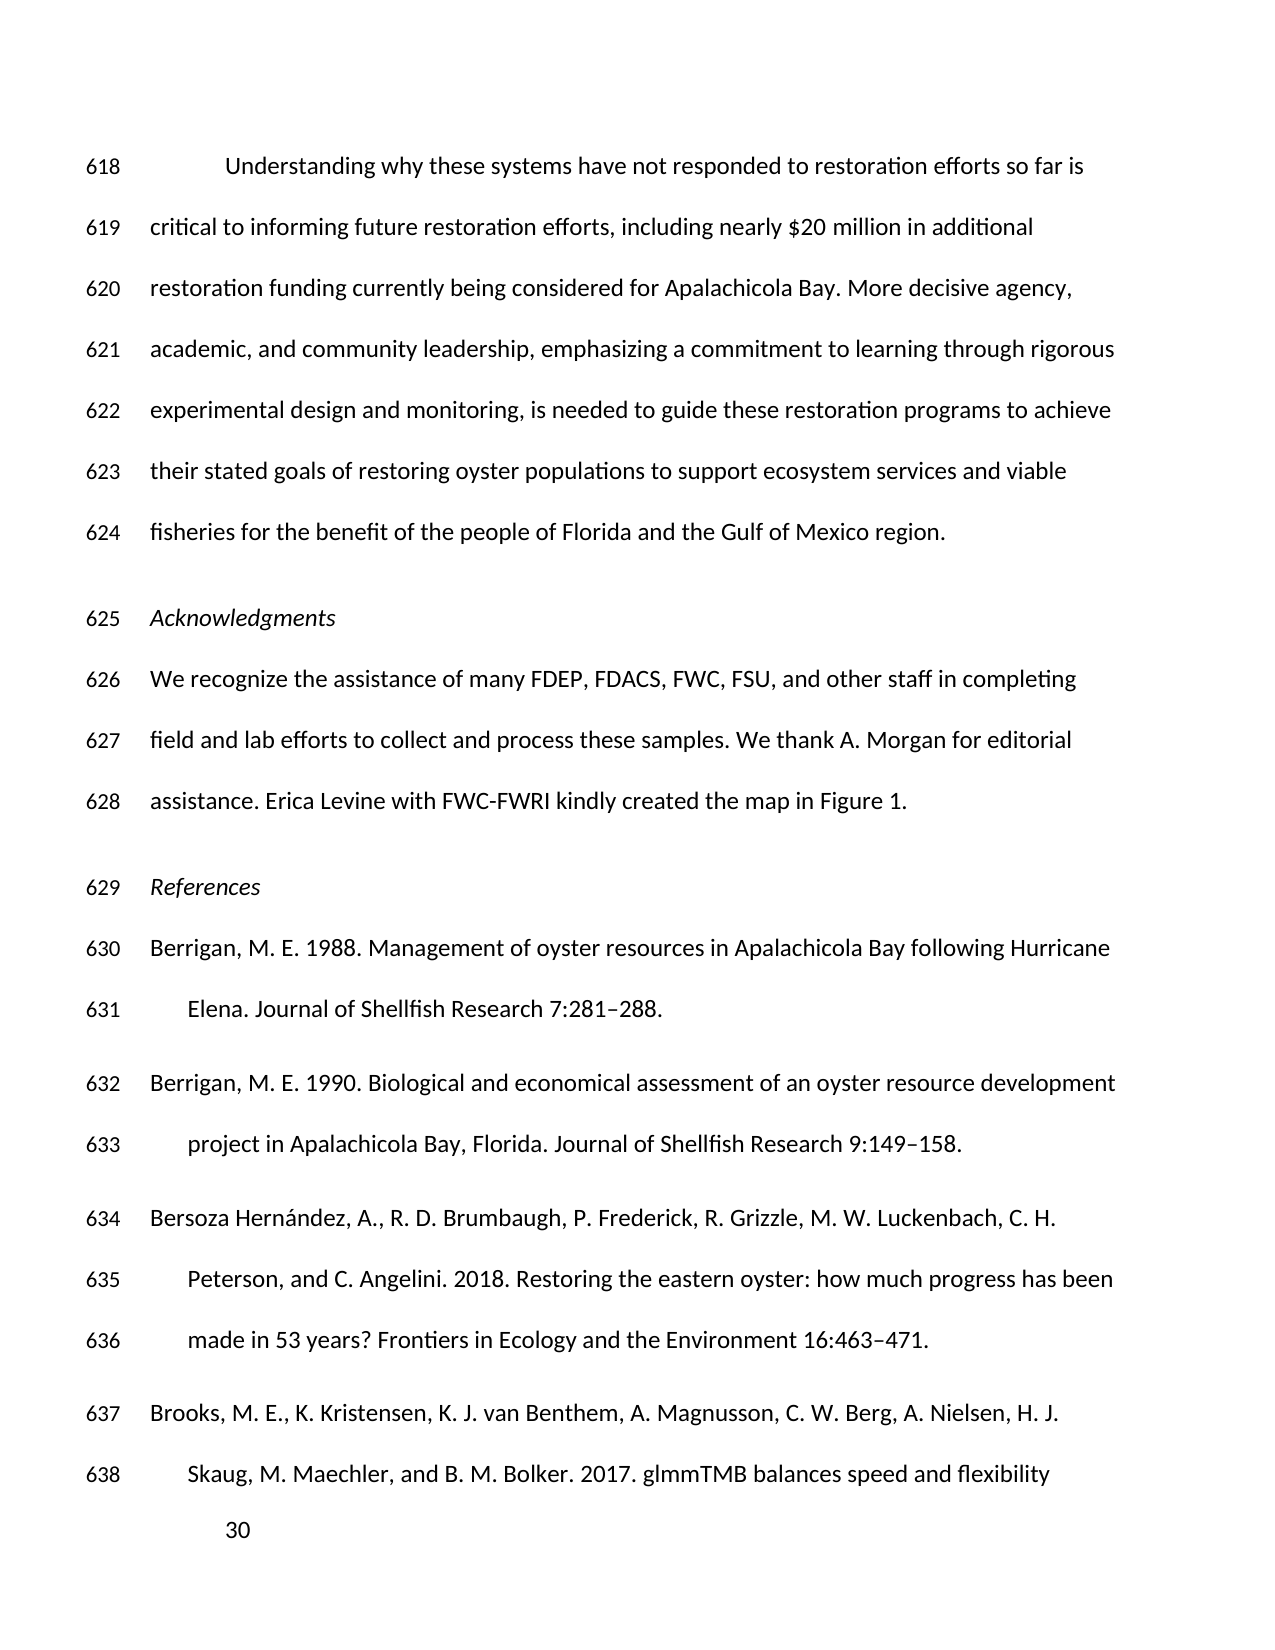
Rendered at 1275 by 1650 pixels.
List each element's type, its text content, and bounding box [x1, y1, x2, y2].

text Berrigan, M. E. 1988. Management of oyster resources in Apalachicola Bay following Hurricane Elena. Journal of Shellfish Research 7:281–288. [150, 932, 1125, 1024]
subtitle References [150, 871, 1125, 902]
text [150, 1397, 1125, 1489]
text Berrigan, M. E. 1990. Biological and economical assessment of an oyster resource development project in Apalachicola Bay, Florida. Journal of Shellfish Research 9:149–158. [150, 1067, 1125, 1159]
text Bersoza Hernández, A., R. D. Brumbaugh, P. Frederick, R. Grizzle, M. W. Luckenbach, C. H. Peterson, and C. Angelini. 2018. Restoring the eastern oyster: how much progress has been made in 53 years? Frontiers in Ecology and the Environment 16:463–471. [150, 1202, 1125, 1354]
text Understanding why these systems have not responded to restoration efforts so far is critical to informing future restoration efforts, including nearly $20 million in additional restoration funding currently being considered for Apalachicola Bay. More decisive agency, academic, and community leadership, emphasizing a commitment to learning through rigorous experimental design and monitoring, is needed to guide these restoration programs to achieve their stated goals of restoring oyster populations to support ecosystem services and viable fisheries for the benefit of the people of Florida and the Gulf of Mexico region. [150, 150, 1125, 547]
text We recognize the assistance of many FDEP, FDACS, FWC, FSU, and other staff in completing field and lab efforts to collect and process these samples. We thank A. Morgan for editorial assistance. Erica Levine with FWC-FWRI kindly created the map in Figure 1. [150, 663, 1125, 816]
subtitle Acknowledgments [150, 602, 1125, 633]
